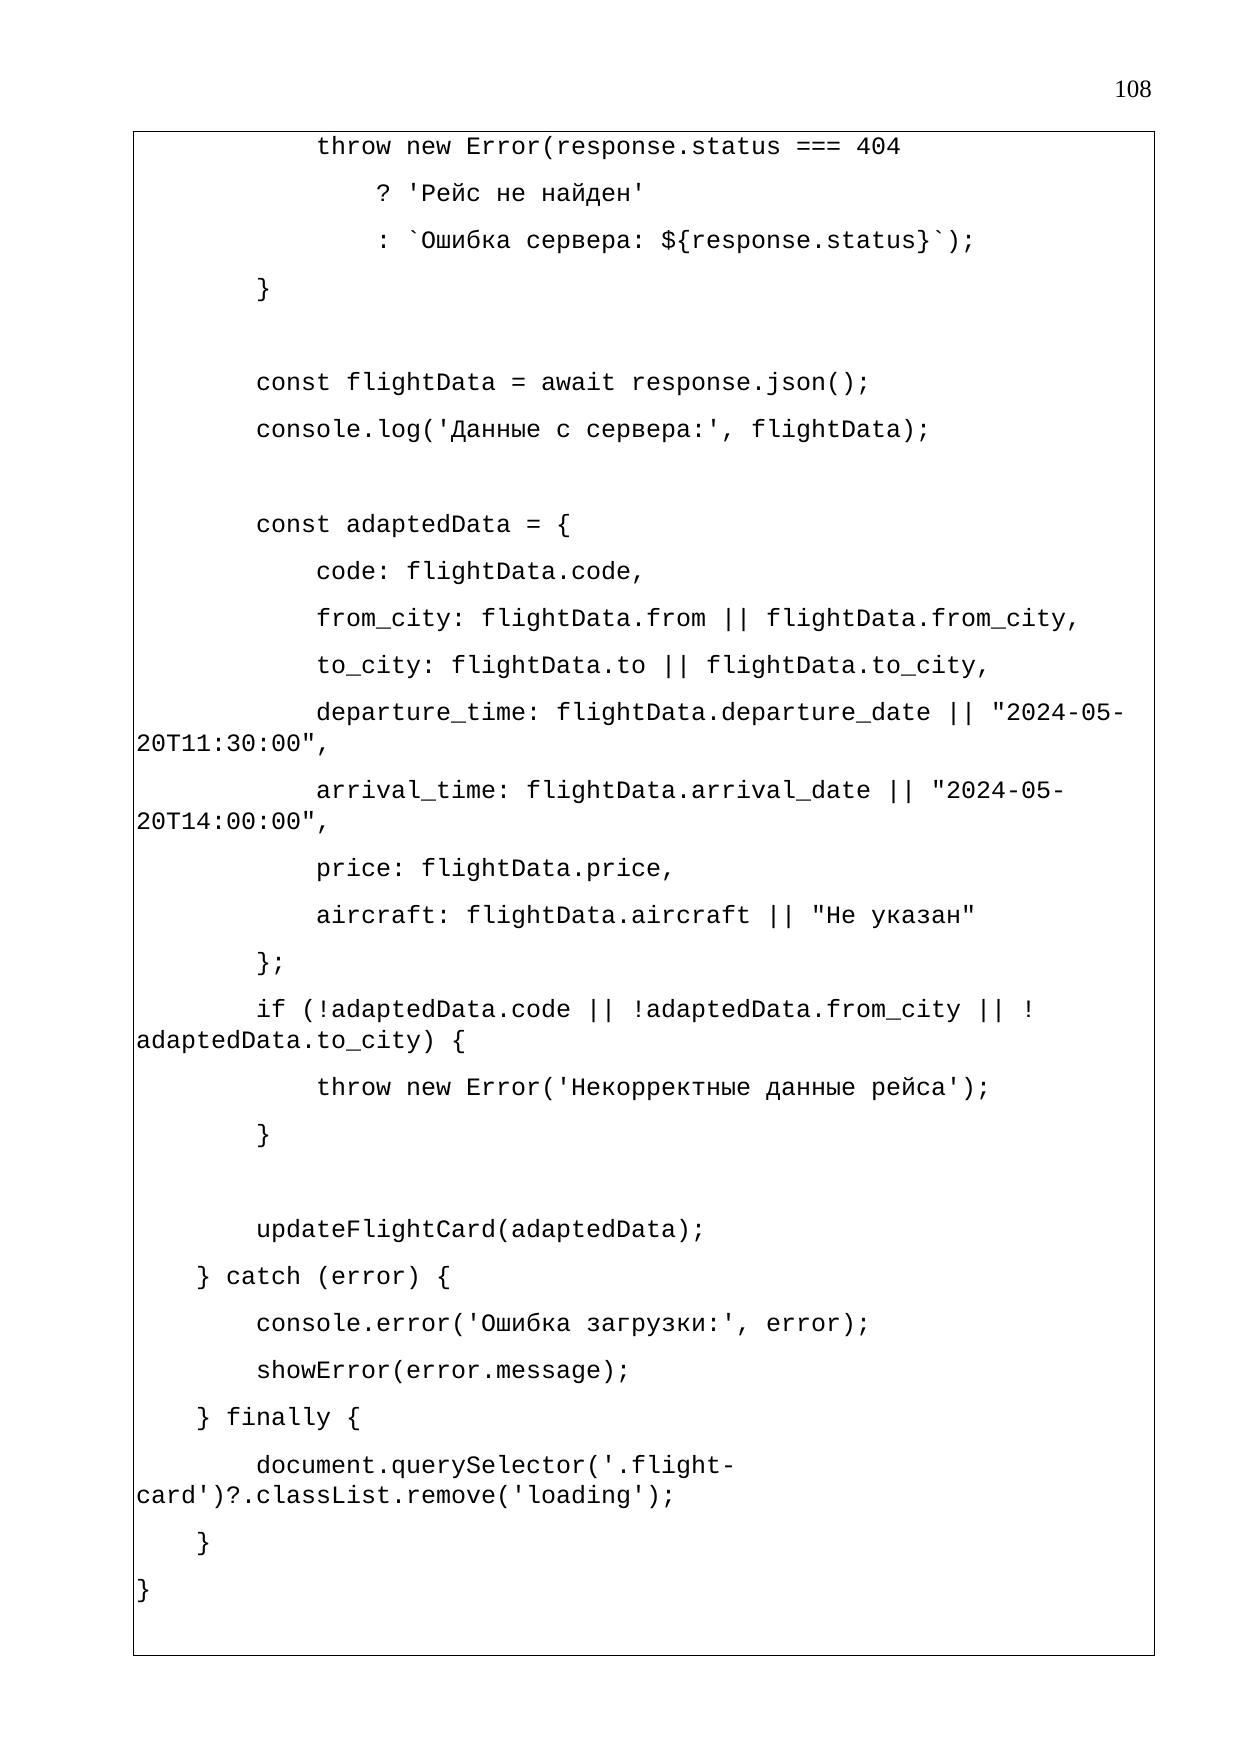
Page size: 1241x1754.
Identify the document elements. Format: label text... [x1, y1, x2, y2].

text console.log('Данные с сервера:', flightData); [134, 414, 1154, 445]
text : `Ошибка сервера: ${response.status}`); [134, 225, 1154, 256]
text price: flightData.price, [134, 852, 1154, 884]
text } catch (error) { [134, 1260, 1154, 1292]
text if (!adaptedData.code || !adaptedData.from_city || !adaptedData.to_city) { [134, 994, 1154, 1056]
text updateFlightCard(adaptedData); [134, 1213, 1154, 1244]
text ? 'Рейс не найден' [134, 178, 1154, 209]
text } [134, 1574, 1154, 1605]
text const flightData = await response.json(); [134, 367, 1154, 398]
text } finally { [134, 1402, 1154, 1433]
text } [134, 1527, 1154, 1558]
text from_city: flightData.from || flightData.from_city, [134, 602, 1154, 634]
text } [134, 1119, 1154, 1150]
text code: flightData.code, [134, 555, 1154, 587]
text document.querySelector('.flight-card')?.classList.remove('loading'); [134, 1449, 1154, 1511]
text console.error('Ошибка загрузки:', error); [134, 1307, 1154, 1339]
text }; [134, 947, 1154, 978]
text arrival_time: flightData.arrival_date || "2024-05-20T14:00:00", [134, 774, 1154, 837]
text throw new Error(response.status === 404 [134, 132, 1154, 162]
text const adaptedData = { [134, 508, 1154, 539]
text aircraft: flightData.aircraft || "Не указан" [134, 899, 1154, 931]
text } [134, 272, 1154, 304]
text to_city: flightData.to || flightData.to_city, [134, 650, 1154, 681]
text departure_time: flightData.departure_date || "2024-05-20T11:30:00", [134, 697, 1154, 759]
text throw new Error('Некорректные данные рейса'); [134, 1072, 1154, 1103]
text showError(error.message); [134, 1355, 1154, 1386]
